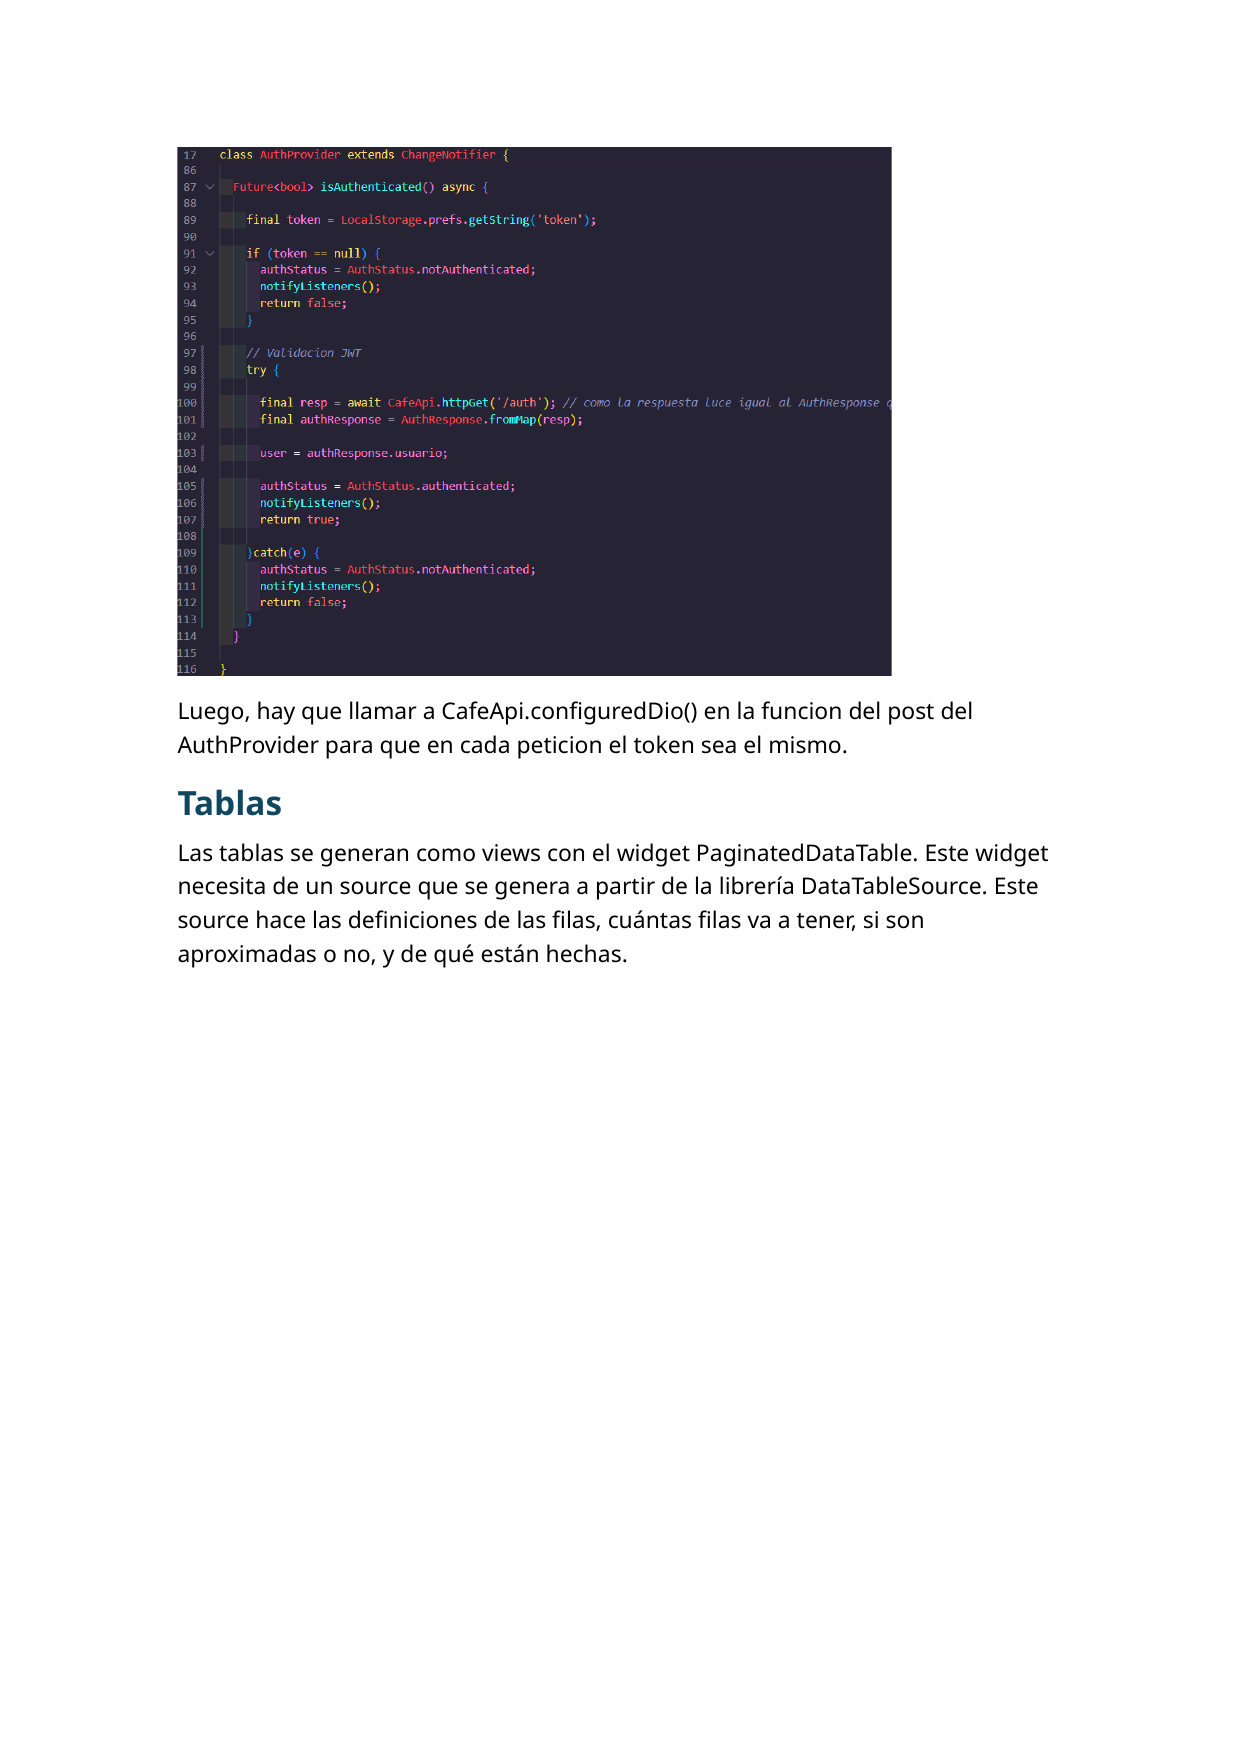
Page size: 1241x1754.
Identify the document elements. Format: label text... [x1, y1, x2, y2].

picture [177, 147, 892, 676]
subtitle Tablas [177, 779, 1063, 825]
text Luego, hay que llamar a CafeApi.configuredDio() en la funcion del post del AuthProvider para que en cada peticion el token sea el mismo. [177, 695, 1063, 760]
text Las tablas se generan como views con el widget PaginatedDataTable. Este widget necesita de un source que se genera a partir de la librería DataTableSource. Este source hace las definiciones de las filas, cuántas filas va a tener, si son aproximadas o no, y de qué están hechas. [177, 837, 1063, 969]
